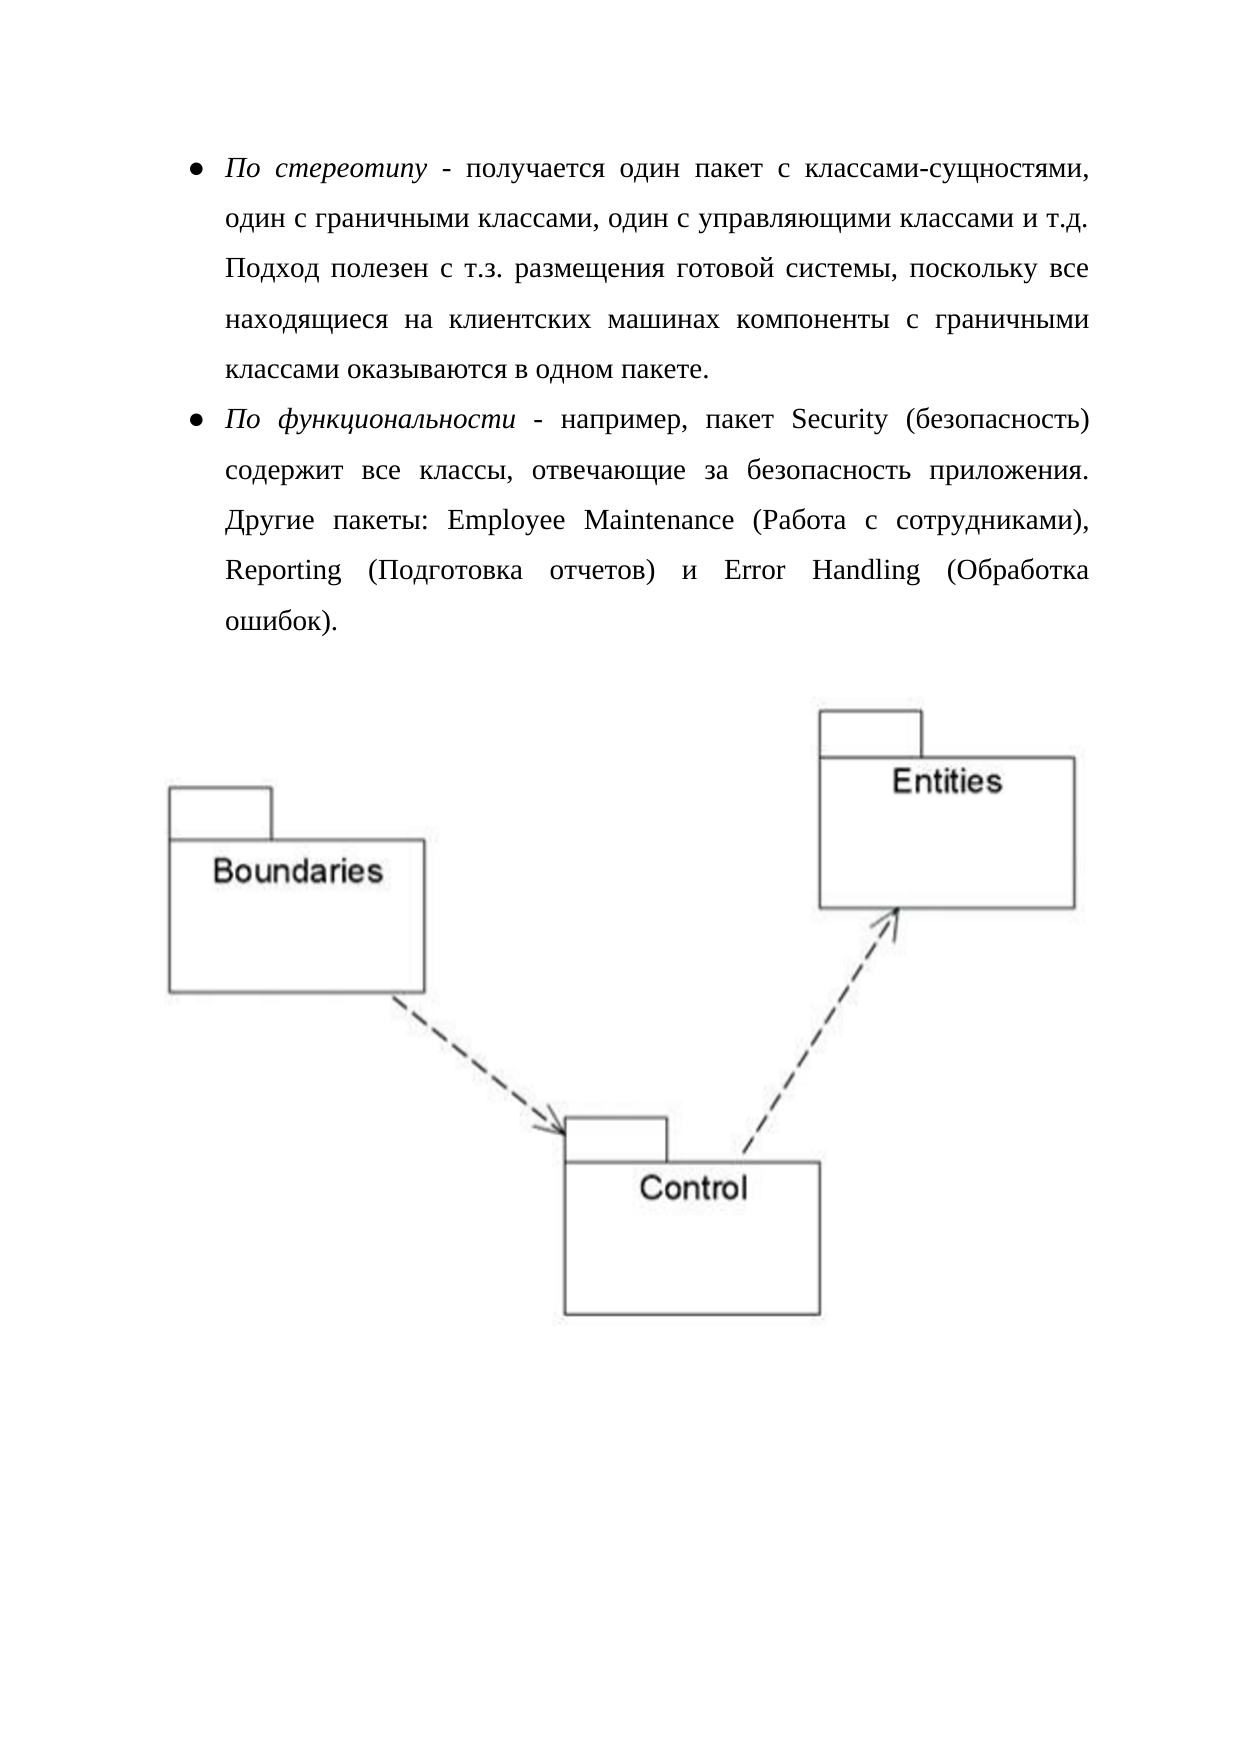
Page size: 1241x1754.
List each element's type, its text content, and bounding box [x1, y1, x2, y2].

list По стереотипу - получается один пакет с классами-сущностями, один с граничными классами, один с управляющими классами и т.д. Подход полезен с т.з. размещения готовой системы, поскольку все находящиеся на клиентских машинах компоненты с граничными классами оказываются в одном пакете. [187, 150, 1090, 385]
picture [150, 678, 1091, 1326]
list По функциональности - например, пакет Security (безопасность) содержит все классы, отвечающие за безопасность приложения. Другие пакеты: Еmрlоуее Maintenance (Работа с сотрудниками), Reporting (Подготовка отчетов) и Error Handling (Обработка ошибок). [187, 402, 1090, 636]
